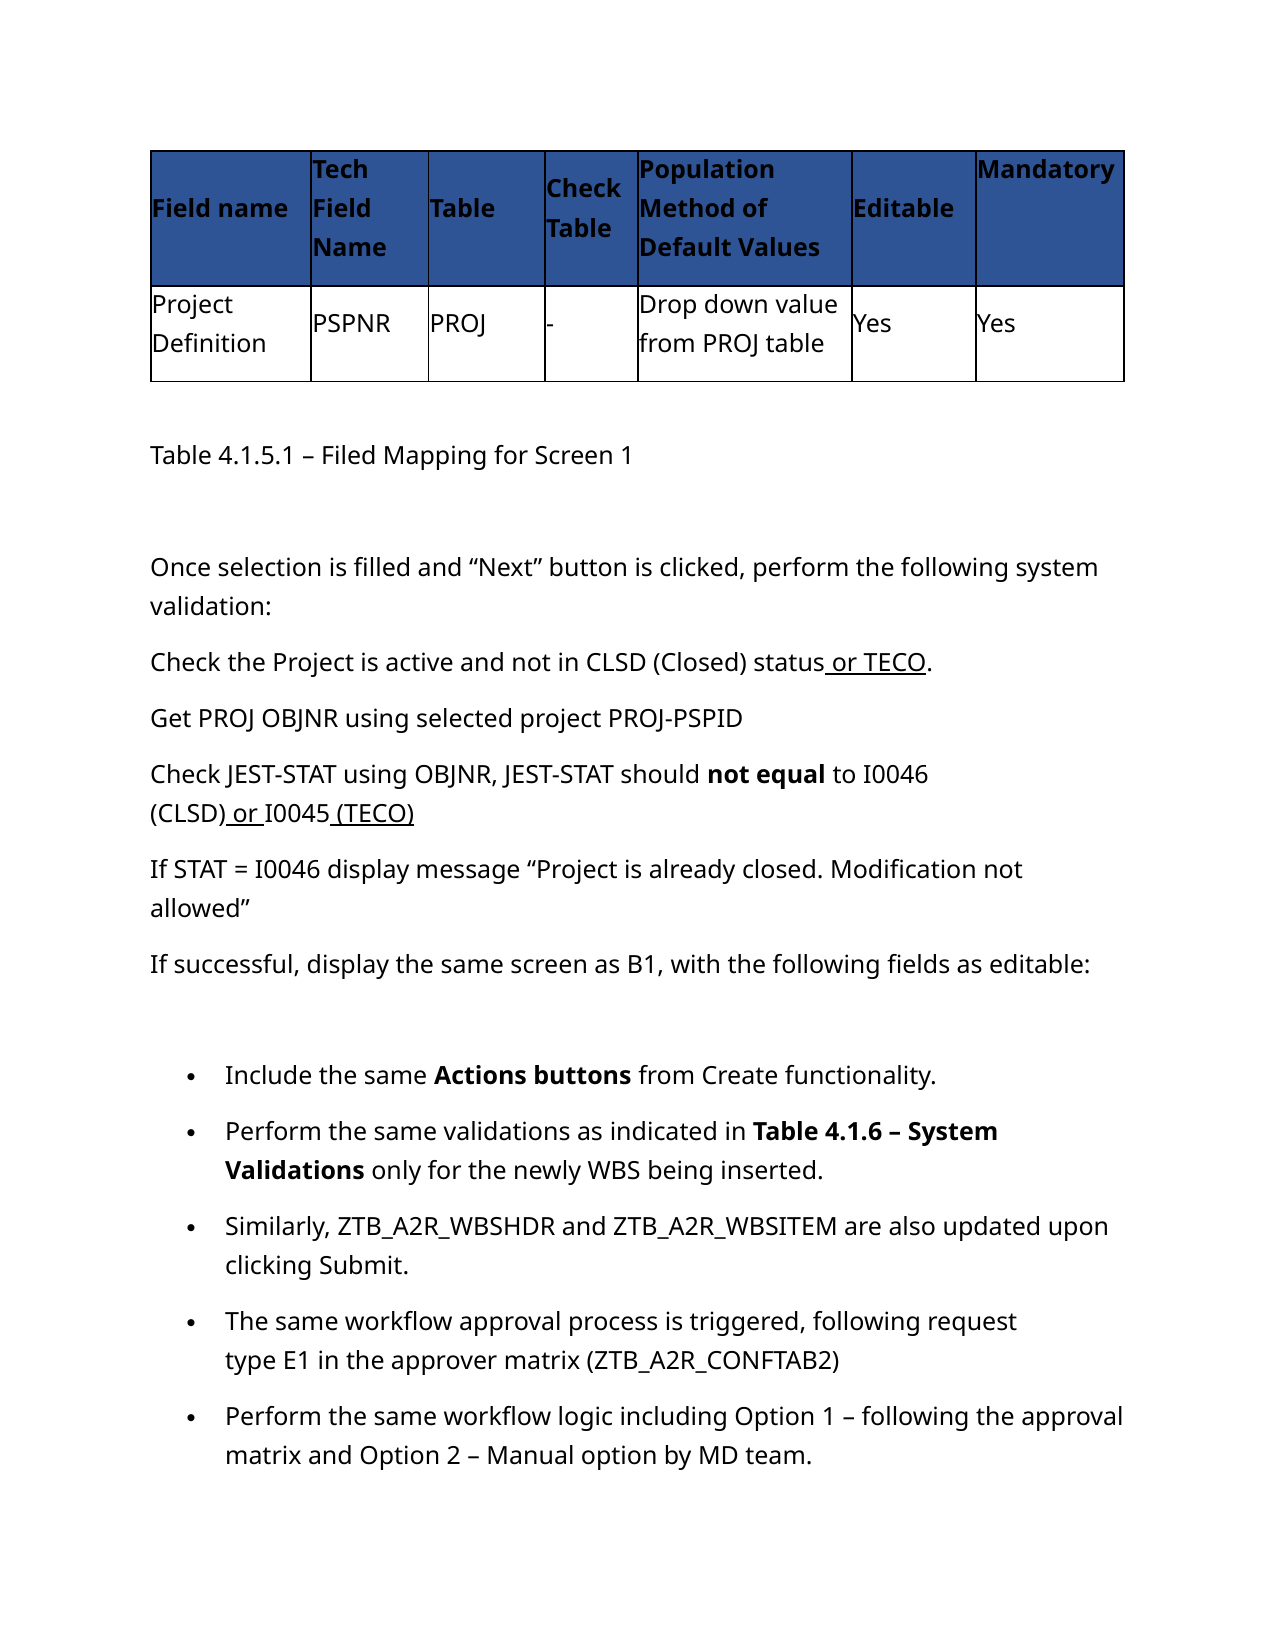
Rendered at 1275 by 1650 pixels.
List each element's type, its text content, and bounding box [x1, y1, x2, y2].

table_cell Yes [977, 287, 1123, 381]
list Perform the same validations as indicated in Table 4.1.6 – System Validations only for the newly WBS being inserted. [187, 1114, 1125, 1187]
list Include the same Actions buttons from Create functionality. [187, 1058, 1125, 1092]
table_header Field name [152, 152, 310, 285]
table_header Check Table [546, 152, 637, 285]
text Once selection is filled and “Next” button is clicked, perform the following system validation: [150, 550, 1125, 623]
table_header Editable [853, 152, 975, 285]
text Table 4.1.5.1 – Filed Mapping for Screen 1 [150, 438, 1125, 472]
table_header Tech Field Name [312, 152, 428, 285]
table_header Population Method of Default Values [639, 152, 851, 285]
text Check the Project is active and not in CLSD (Closed) status or TECO. [150, 645, 1125, 679]
table_cell - [546, 287, 637, 381]
text Check JEST-STAT using OBJNR, JEST-STAT should not equal to I0046 (CLSD) or I0045 (TECO) [150, 756, 1125, 829]
text If successful, display the same screen as B1, with the following fields as editable: [150, 946, 1125, 980]
table_cell PSPNR [312, 287, 428, 381]
text Get PROJ OBJNR using selected project PROJ-PSPID [150, 701, 1125, 734]
table_header Table [429, 152, 544, 285]
table_cell PROJ [429, 287, 544, 381]
table_cell Yes [853, 287, 975, 381]
list Perform the same workflow logic including Option 1 – following the approval matrix and Option 2 – Manual option by MD team. [187, 1399, 1125, 1472]
list Similarly, ZTB_A2R_WBSHDR and ZTB_A2R_WBSITEM are also updated upon clicking Submit. [187, 1209, 1125, 1282]
table_cell Project Definition [152, 287, 310, 381]
list The same workflow approval process is triggered, following request type E1 in the approver matrix (ZTB_A2R_CONFTAB2) [187, 1304, 1125, 1377]
text If STAT = I0046 display message “Project is already closed. Modification not allowed” [150, 851, 1125, 924]
table_cell Drop down value from PROJ table [639, 287, 851, 381]
table_header Mandatory [977, 152, 1123, 285]
